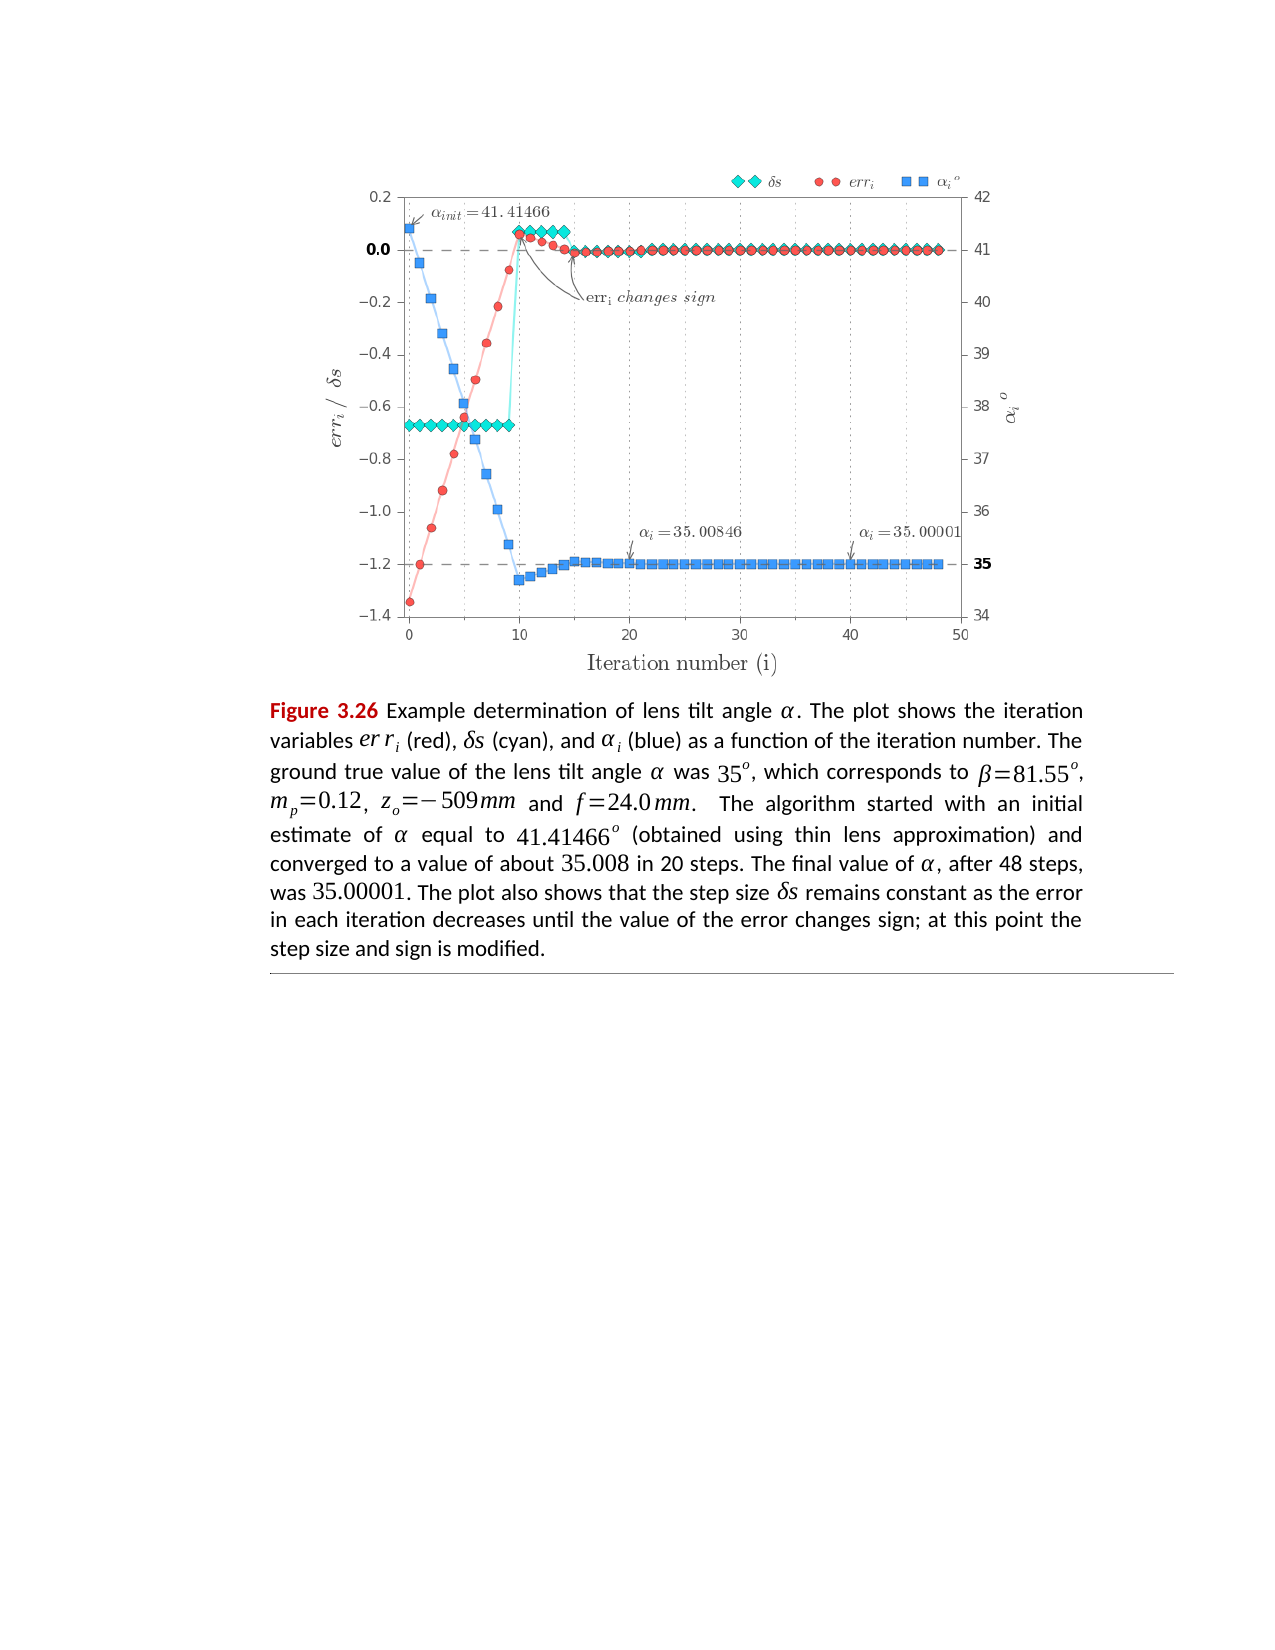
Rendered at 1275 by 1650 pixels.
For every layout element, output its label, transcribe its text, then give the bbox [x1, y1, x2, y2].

table_header [221, 165, 1125, 684]
picture [320, 165, 1026, 681]
table_cell Figure 3.26 Example determination of lens tilt angle . The plot shows the iteration variables (red), (cyan), and (blue) as a function of the iteration number. The ground true value of the lens tilt angle was , which corresponds to , , and . The algorithm started with an initial estimate of equal to (obtained using thin lens approximation) and converged to a value of about in 20 steps. The final value of , after 48 steps, was . The plot also shows that the step size remains constant as the error in each iteration decreases until the value of the error changes sign; at this point the step size and sign is modified. [221, 684, 1125, 1013]
